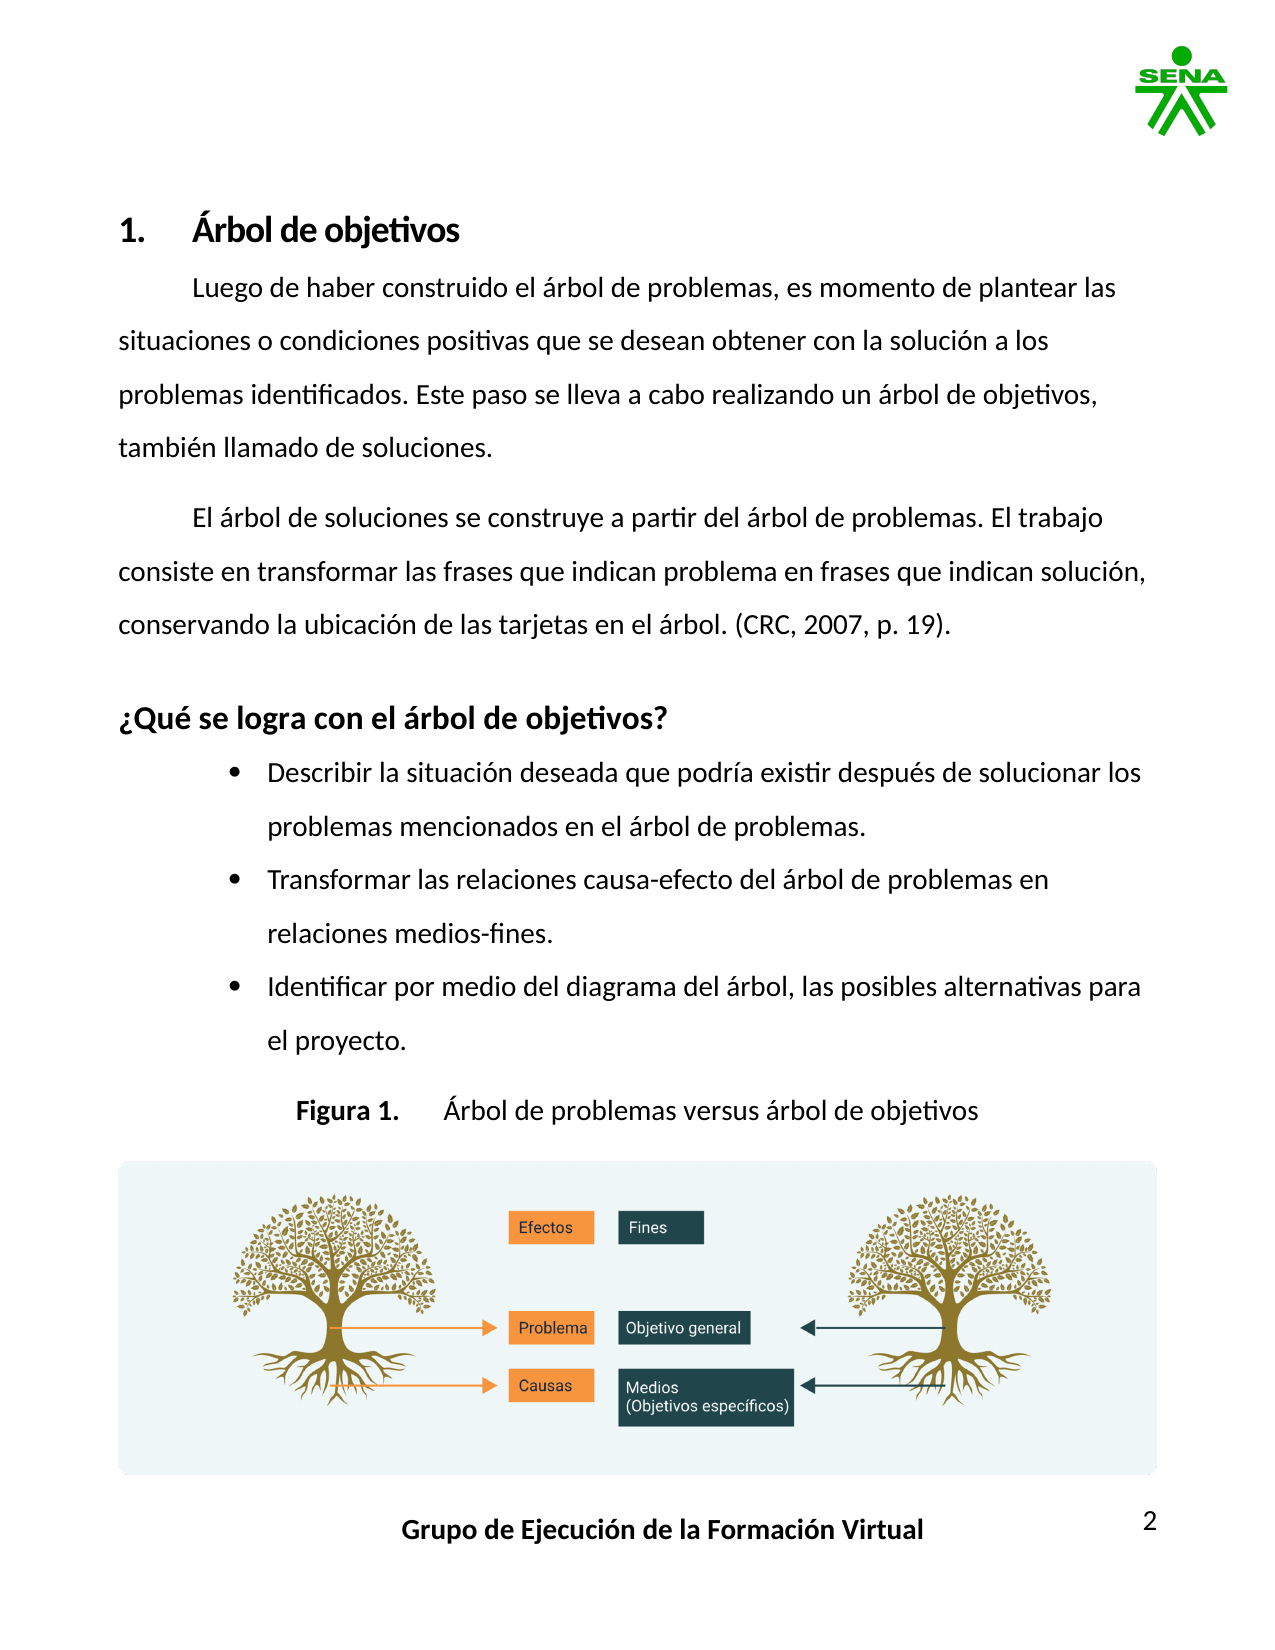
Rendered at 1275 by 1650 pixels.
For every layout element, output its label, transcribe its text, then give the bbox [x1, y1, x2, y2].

list Describir la situación deseada que podría existir después de solucionar los problemas mencionados en el árbol de problemas. [229, 754, 1157, 843]
subtitle Árbol de objetivos [118, 206, 1157, 252]
list Transformar las relaciones causa-efecto del árbol de problemas en relaciones medios-fines. [229, 861, 1157, 950]
picture [1135, 46, 1228, 136]
subtitle ¿Qué se logra con el árbol de objetivos? [118, 697, 1157, 738]
text El árbol de soluciones se construye a partir del árbol de problemas. El trabajo consiste en transformar las frases que indican problema en frases que indican solución, conservando la ubicación de las tarjetas en el árbol. (CRC, 2007, p. 19). [118, 499, 1157, 642]
text Luego de haber construido el árbol de problemas, es momento de plantear las situaciones o condiciones positivas que se desean obtener con la solución a los problemas identificados. Este paso se lleva a cabo realizando un árbol de objetivos, también llamado de soluciones. [118, 269, 1157, 465]
list Identificar por medio del diagrama del árbol, las posibles alternativas para el proyecto. [229, 968, 1157, 1057]
picture [118, 1161, 1157, 1475]
text Árbol de problemas versus árbol de objetivos [118, 1092, 1157, 1127]
